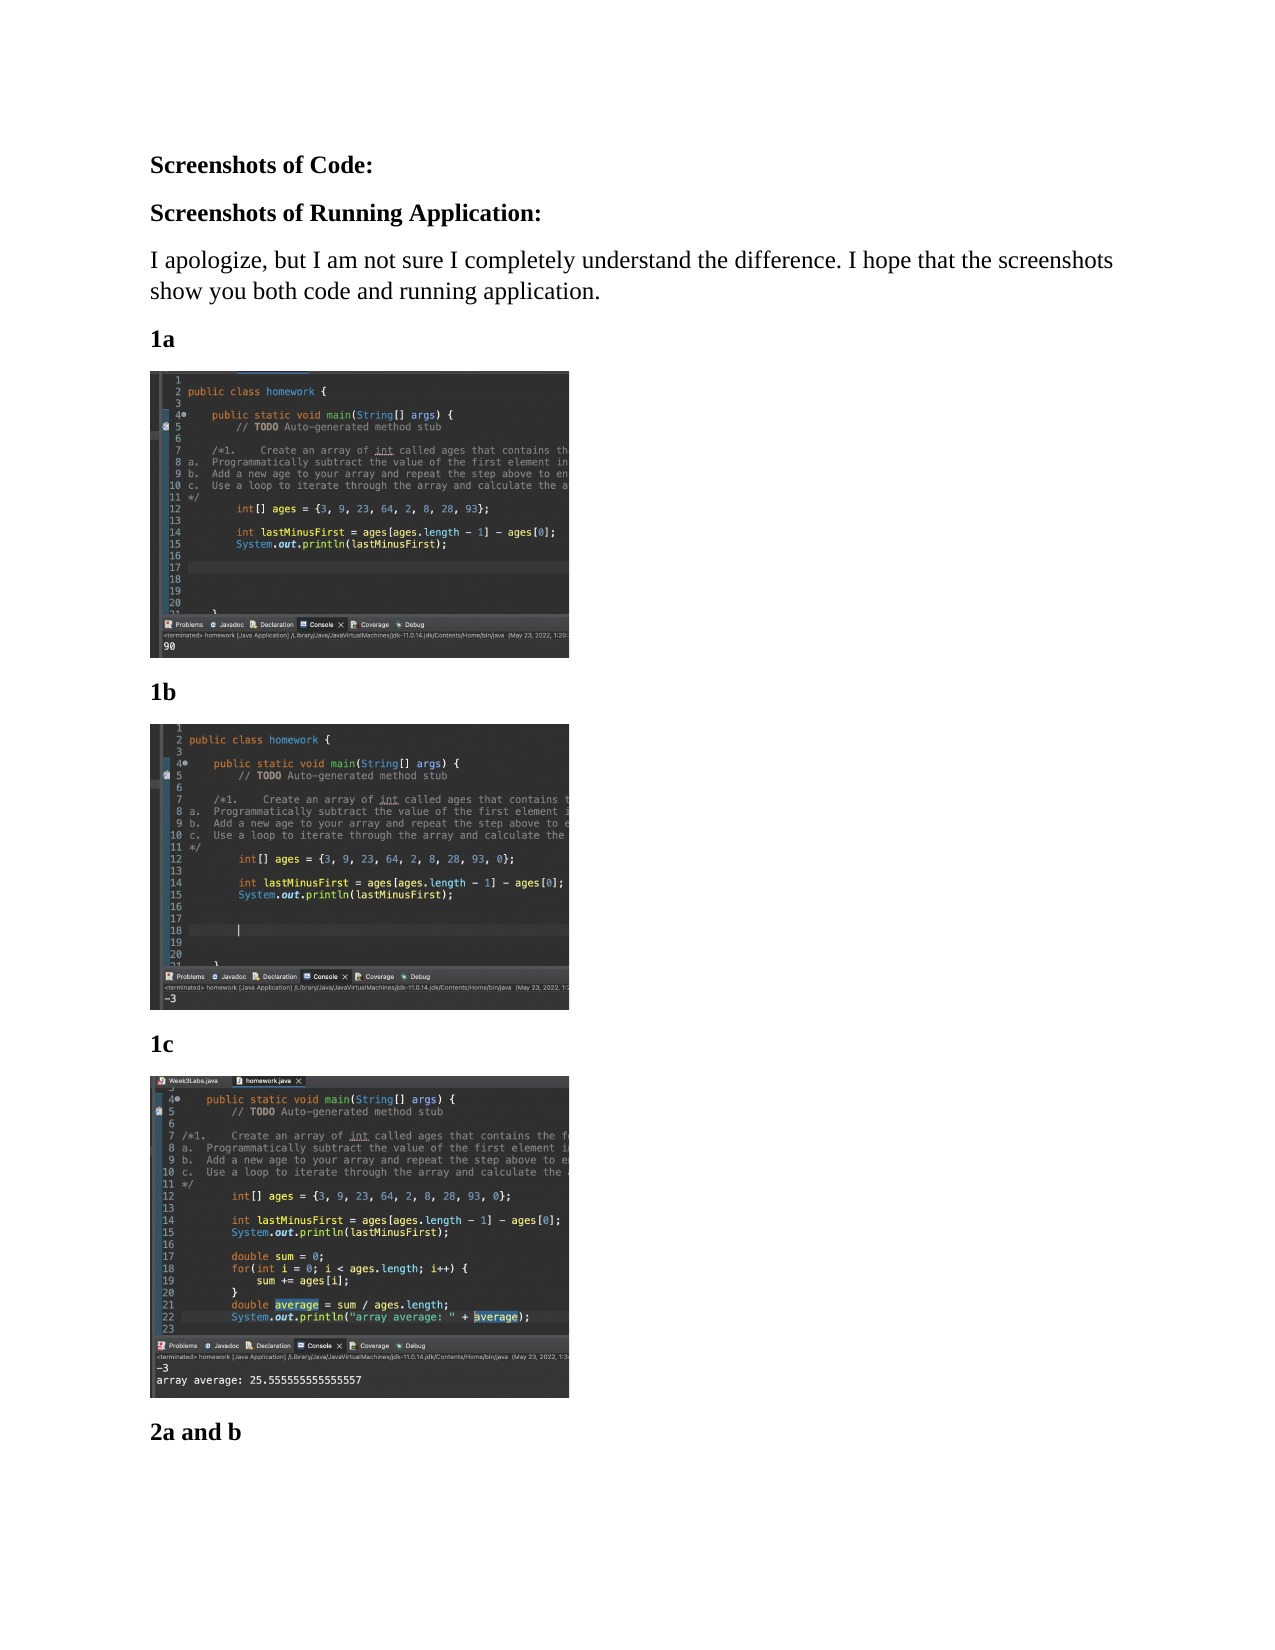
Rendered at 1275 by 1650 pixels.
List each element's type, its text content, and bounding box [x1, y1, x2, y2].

text 1c [150, 1029, 1125, 1058]
picture [150, 1076, 570, 1398]
picture [150, 724, 570, 1010]
text Screenshots of Running Application: [150, 198, 1125, 226]
text 1a [150, 324, 1125, 353]
text I apologize, but I am not sure I completely understand the difference. I hope that the screenshots show you both code and running application. [150, 245, 1125, 305]
text 2a and b [150, 1417, 1125, 1446]
text Screenshots of Code: [150, 150, 1125, 179]
picture [150, 371, 570, 658]
text 1b [150, 677, 1125, 705]
